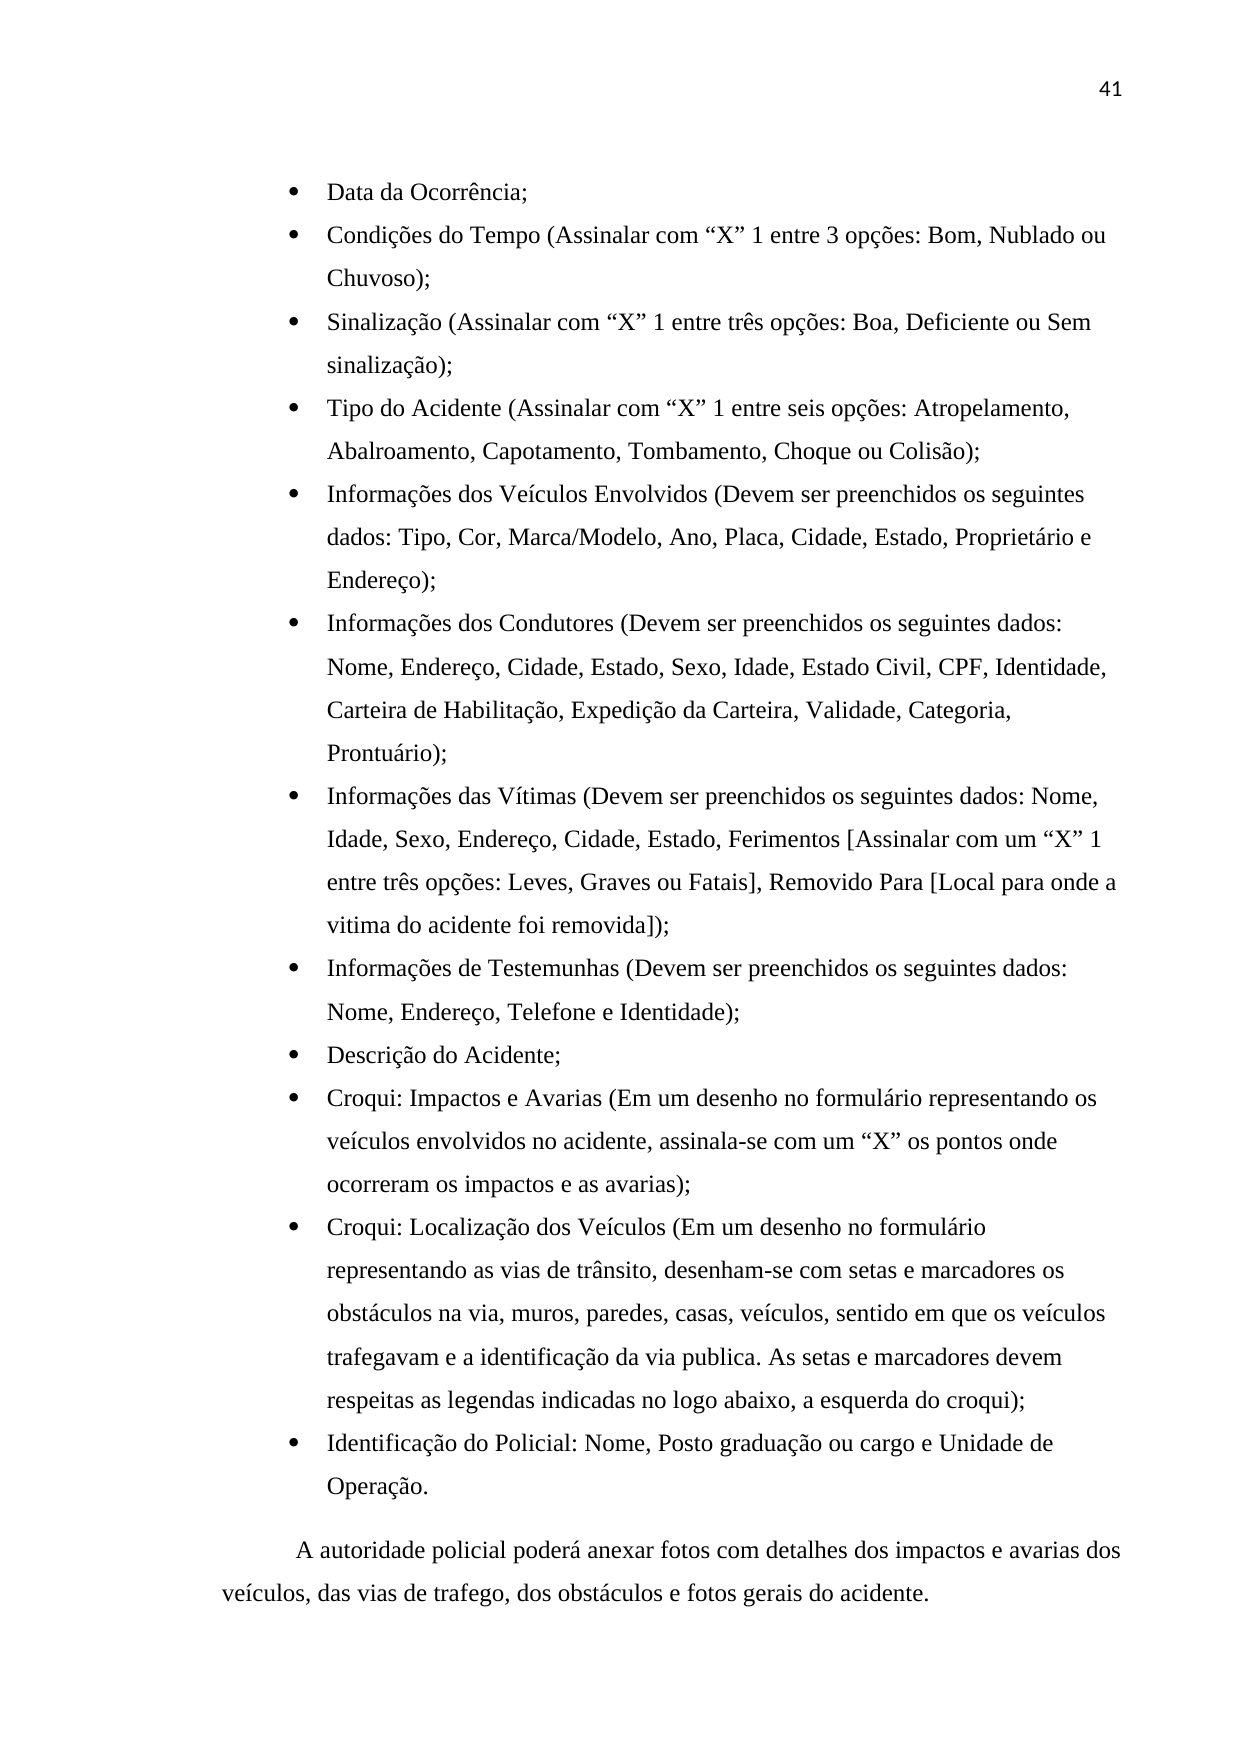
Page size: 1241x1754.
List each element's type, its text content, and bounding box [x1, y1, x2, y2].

list Condições do Tempo (Assinalar com “X” 1 entre 3 opções: Bom, Nublado ou Chuvoso); [289, 220, 1122, 292]
list Croqui: Impactos e Avarias (Em um desenho no formulário representando os veículos envolvidos no acidente, assinala-se com um “X” os pontos onde ocorreram os impactos e as avarias); [289, 1083, 1122, 1198]
list Informações dos Condutores (Devem ser preenchidos os seguintes dados: Nome, Endereço, Cidade, Estado, Sexo, Idade, Estado Civil, CPF, Identidade, Carteira de Habilitação, Expedição da Carteira, Validade, Categoria, Prontuário); [289, 608, 1122, 767]
list Informações dos Veículos Envolvidos (Devem ser preenchidos os seguintes dados: Tipo, Cor, Marca/Modelo, Ano, Placa, Cidade, Estado, Proprietário e Endereço); [289, 479, 1122, 594]
list Croqui: Localização dos Veículos (Em um desenho no formulário representando as vias de trânsito, desenham-se com setas e marcadores os obstáculos na via, muros, paredes, casas, veículos, sentido em que os veículos trafegavam e a identificação da via publica. As setas e marcadores devem respeitas as legendas indicadas no logo abaixo, a esquerda do croqui); [289, 1212, 1122, 1413]
list Data da Ocorrência; [289, 177, 1122, 206]
list Descrição do Acidente; [289, 1040, 1122, 1068]
list Identificação do Policial: Nome, Posto graduação ou cargo e Unidade de Operação. [289, 1428, 1122, 1500]
list Sinalização (Assinalar com “X” 1 entre três opções: Boa, Deficiente ou Sem sinalização); [289, 307, 1122, 378]
text A autoridade policial poderá anexar fotos com detalhes dos impactos e avarias dos veículos, das vias de trafego, dos obstáculos e fotos gerais do acidente. [222, 1535, 1122, 1607]
list Informações de Testemunhas (Devem ser preenchidos os seguintes dados: Nome, Endereço, Telefone e Identidade); [289, 953, 1122, 1025]
list Tipo do Acidente (Assinalar com “X” 1 entre seis opções: Atropelamento, Abalroamento, Capotamento, Tombamento, Choque ou Colisão); [289, 393, 1122, 465]
list Informações das Vítimas (Devem ser preenchidos os seguintes dados: Nome, Idade, Sexo, Endereço, Cidade, Estado, Ferimentos [Assinalar com um “X” 1 entre três opções: Leves, Graves ou Fatais], Removido Para [Local para onde a vitima do acidente foi removida]); [289, 781, 1122, 939]
